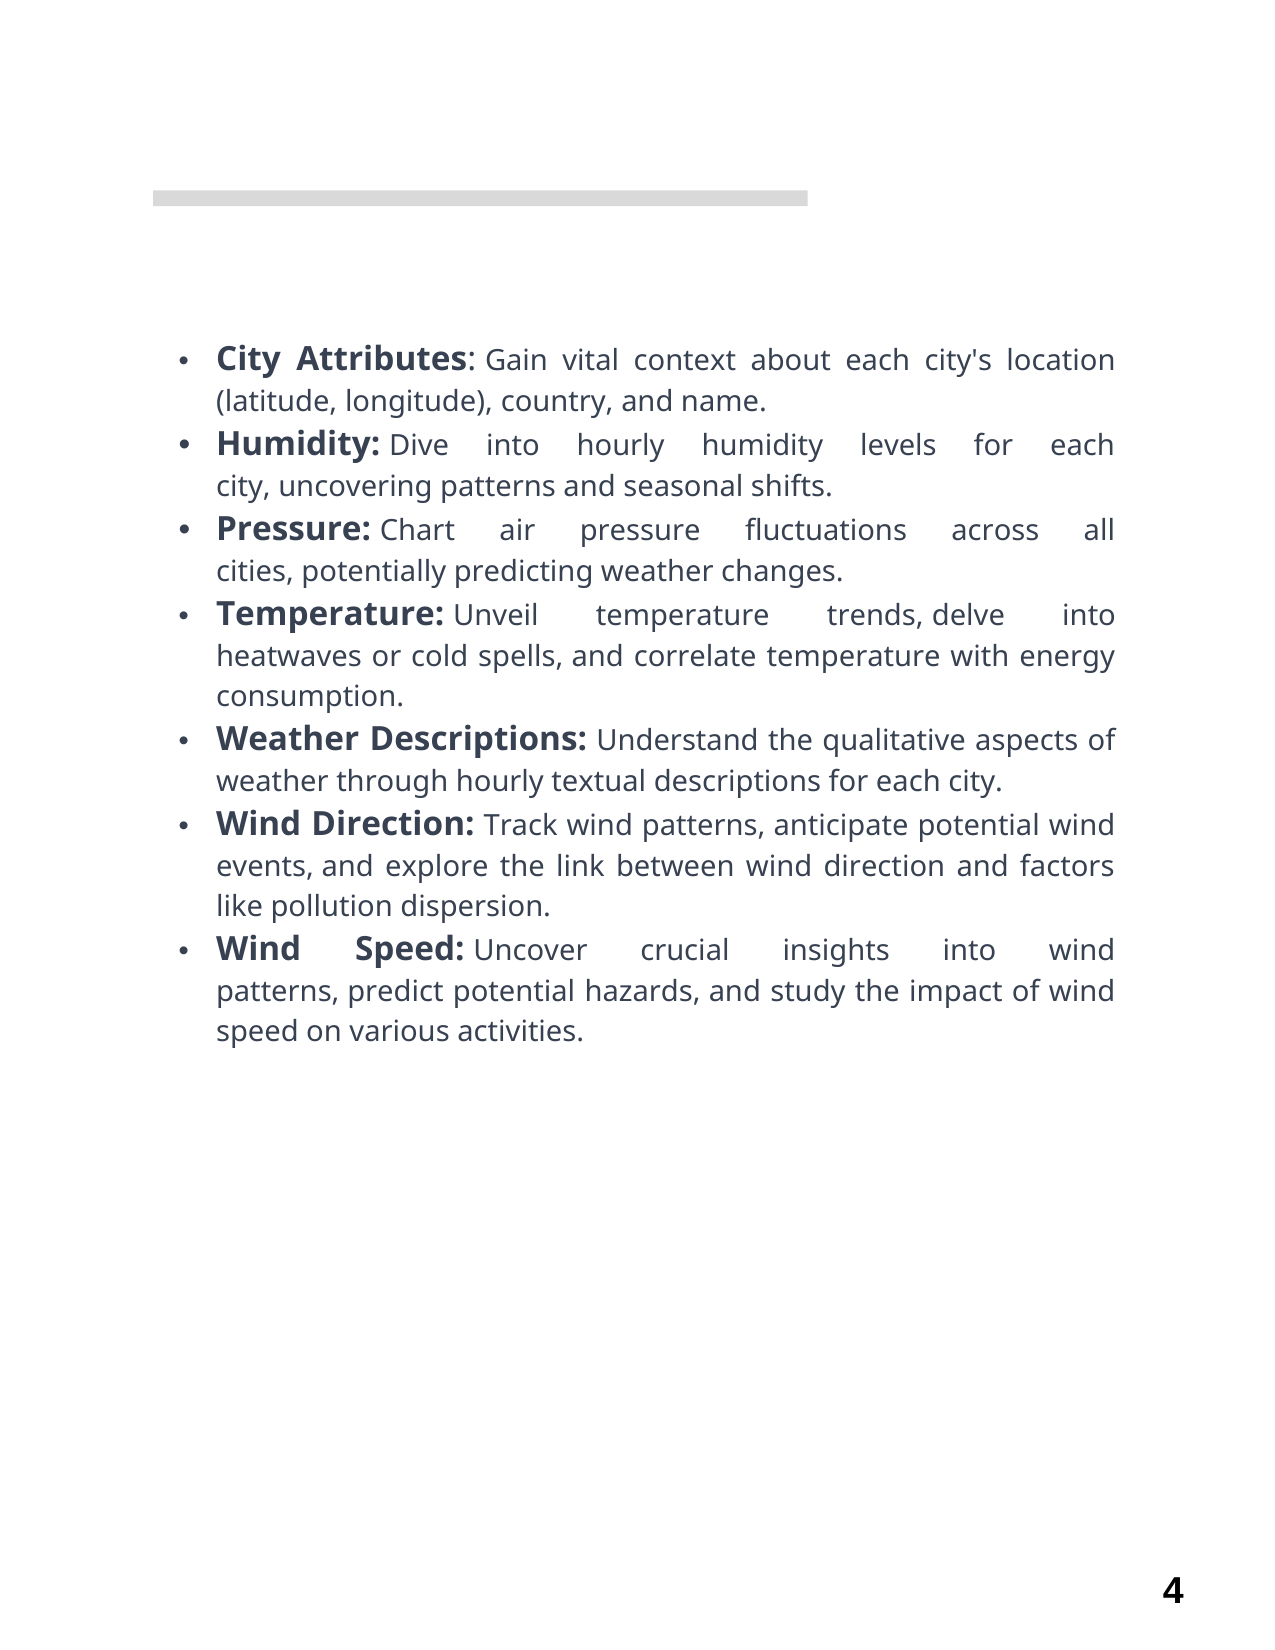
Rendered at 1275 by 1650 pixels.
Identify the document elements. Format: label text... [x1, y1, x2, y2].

list Wind Speed: Uncover crucial insights into wind patterns, predict potential hazards, and study the impact of wind speed on various activities. [178, 925, 1116, 1050]
list City Attributes: Gain vital context about each city's location (latitude, longitude), country, and name. [178, 335, 1116, 420]
list Humidity: Dive into hourly humidity levels for each city, uncovering patterns and seasonal shifts. [178, 420, 1116, 505]
list Wind Direction: Track wind patterns, anticipate potential wind events, and explore the link between wind direction and factors like pollution dispersion. [178, 800, 1116, 925]
list Weather Descriptions: Understand the qualitative aspects of weather through hourly textual descriptions for each city. [178, 715, 1116, 800]
list Pressure: Chart air pressure fluctuations across all cities, potentially predicting weather changes. [178, 505, 1116, 590]
list Temperature: Unveil temperature trends, delve into heatwaves or cold spells, and correlate temperature with energy consumption. [178, 590, 1116, 715]
